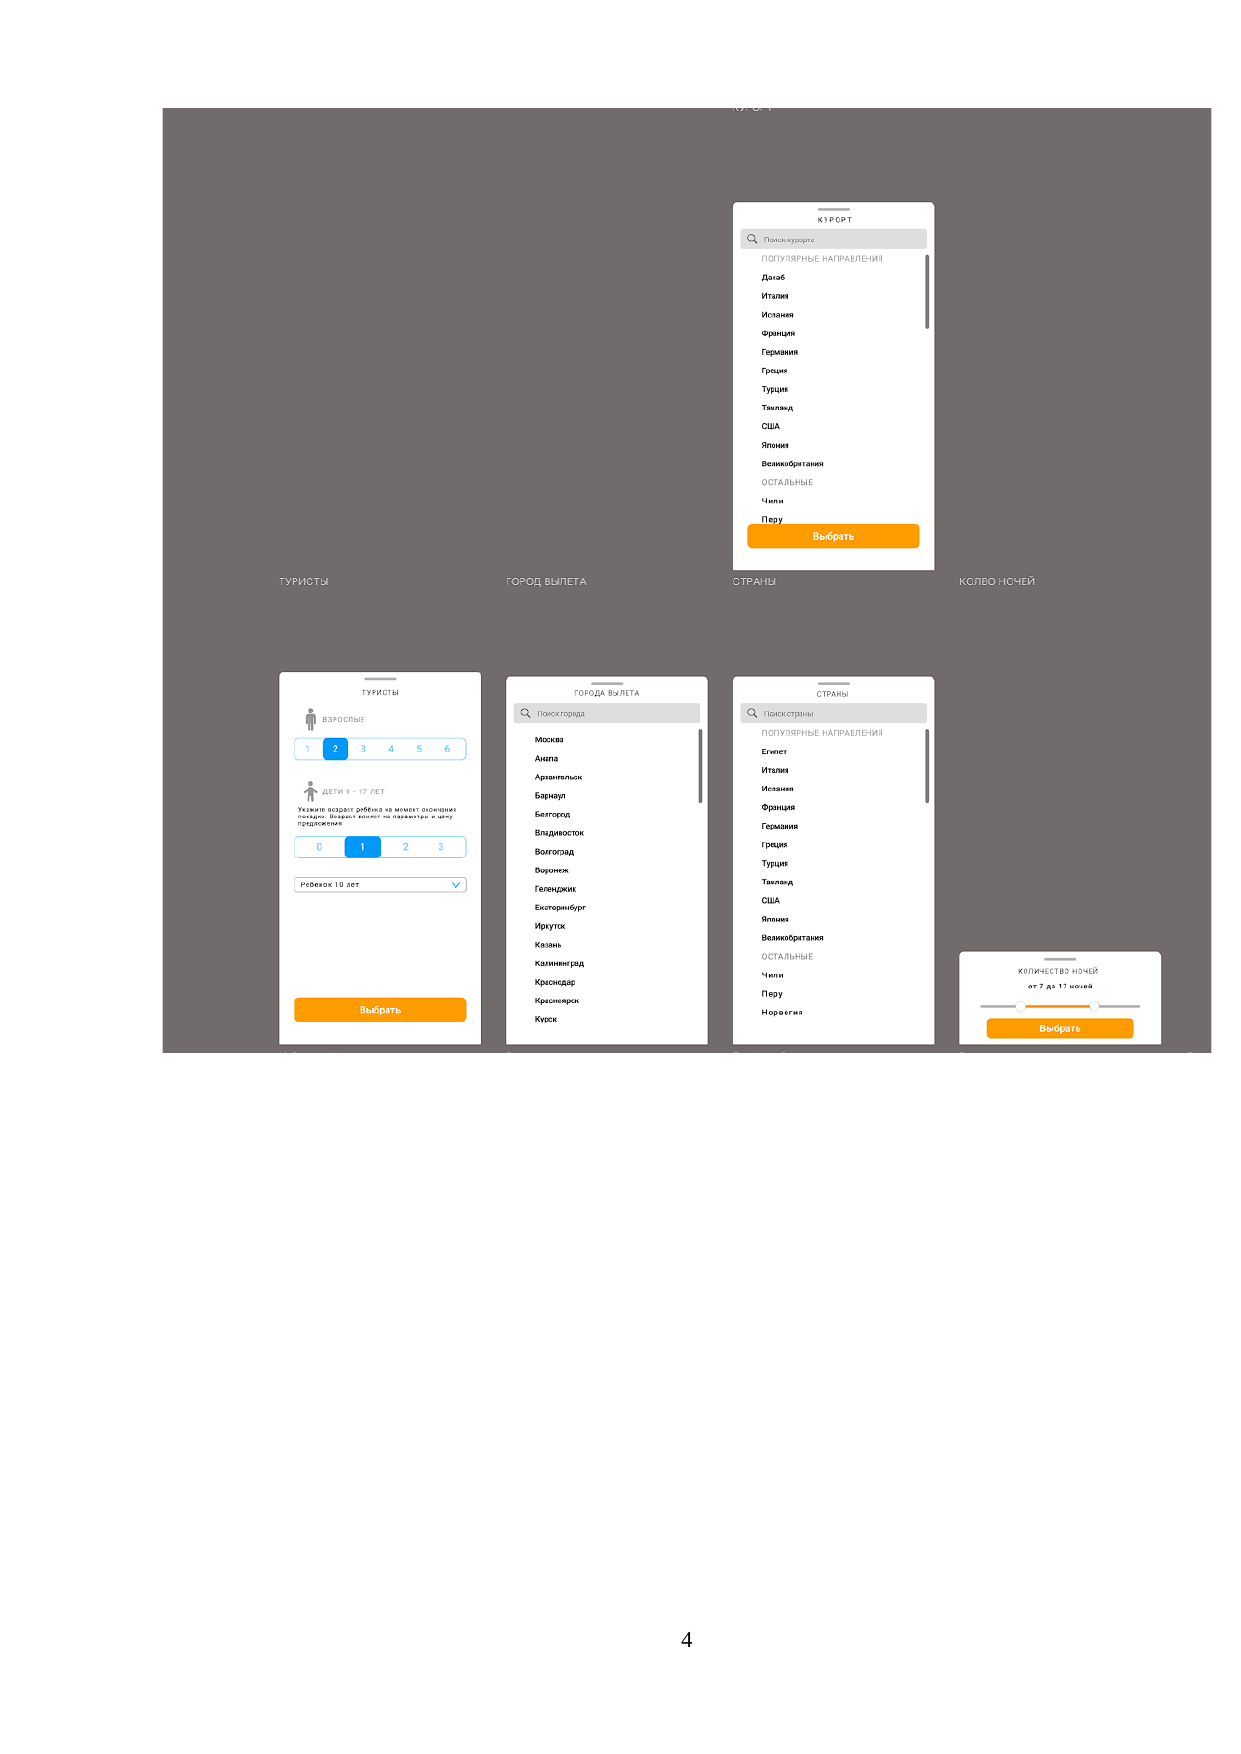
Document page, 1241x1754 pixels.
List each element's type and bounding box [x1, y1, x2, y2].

picture [162, 108, 1212, 1053]
